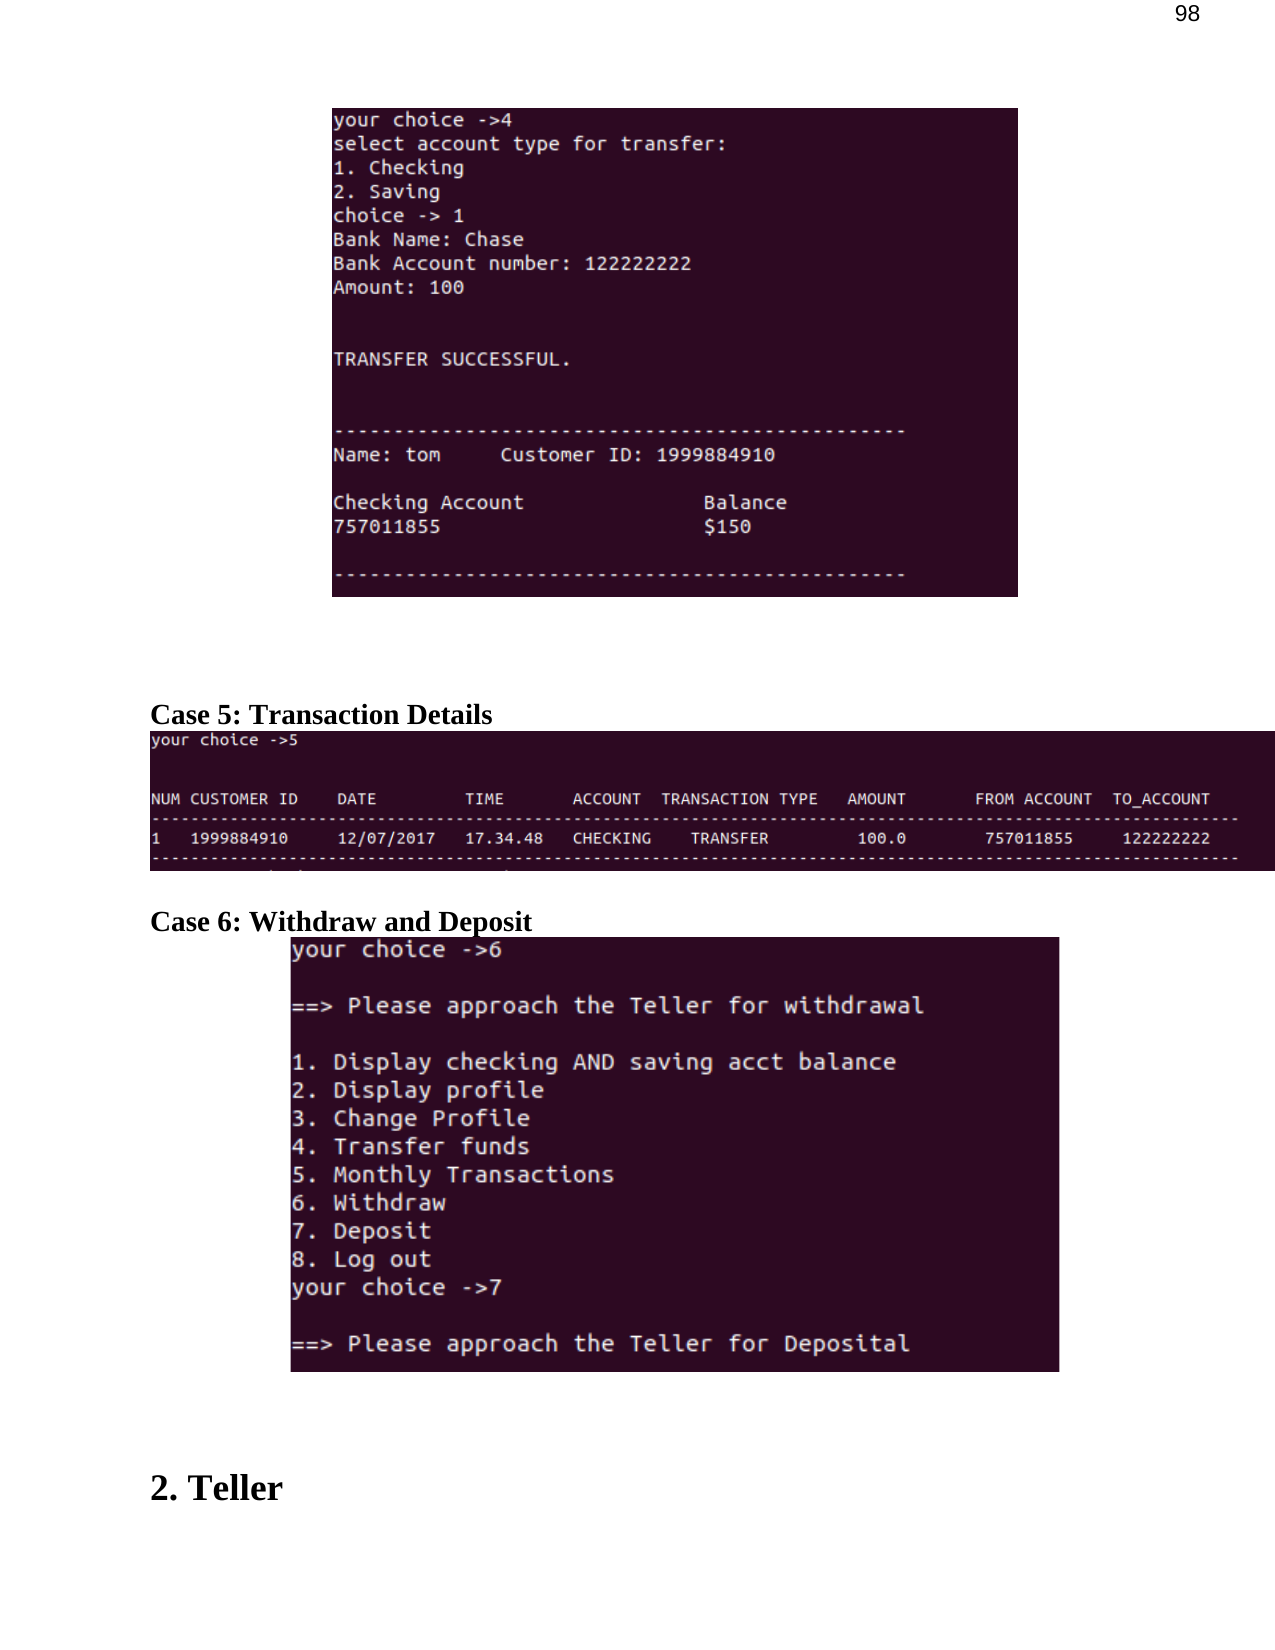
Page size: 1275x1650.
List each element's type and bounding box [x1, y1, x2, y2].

picture [150, 731, 1275, 871]
picture [332, 108, 1018, 597]
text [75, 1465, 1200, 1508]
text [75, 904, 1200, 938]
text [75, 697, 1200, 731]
picture [290, 937, 1060, 1372]
